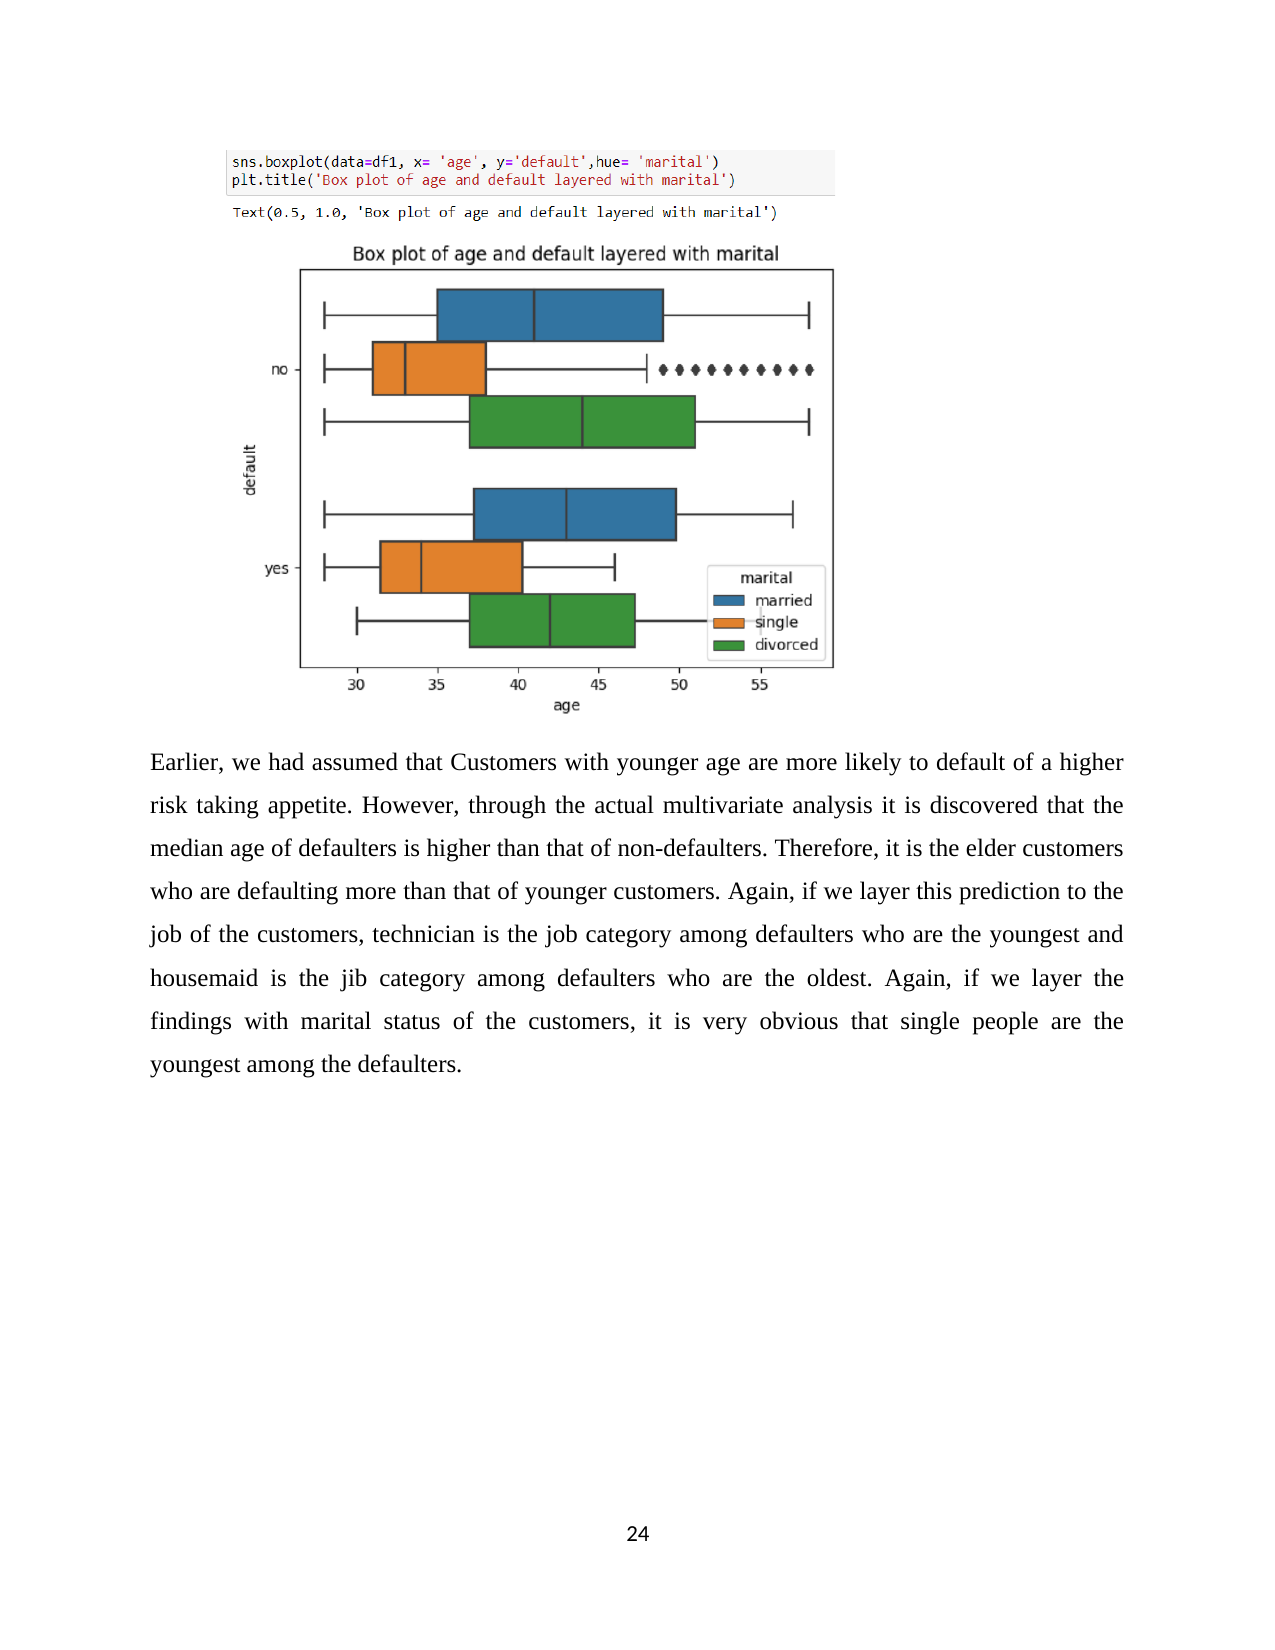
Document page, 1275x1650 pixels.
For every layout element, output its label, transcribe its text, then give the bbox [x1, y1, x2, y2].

text Earlier, we had assumed that Customers with younger age are more likely to default of a higher risk taking appetite. However, through the actual multivariate analysis it is discovered that the median age of defaulters is higher than that of non-defaulters. Therefore, it is the elder customers who are defaulting more than that of younger customers. Again, if we layer this prediction to the job of the customers, technician is the job category among defaulters who are the youngest and housemaid is the jib category among defaulters who are the oldest. Again, if we layer the findings with marital status of the customers, it is very obvious that single people are the youngest among the defaulters. [150, 747, 1125, 1078]
picture [225, 150, 836, 717]
